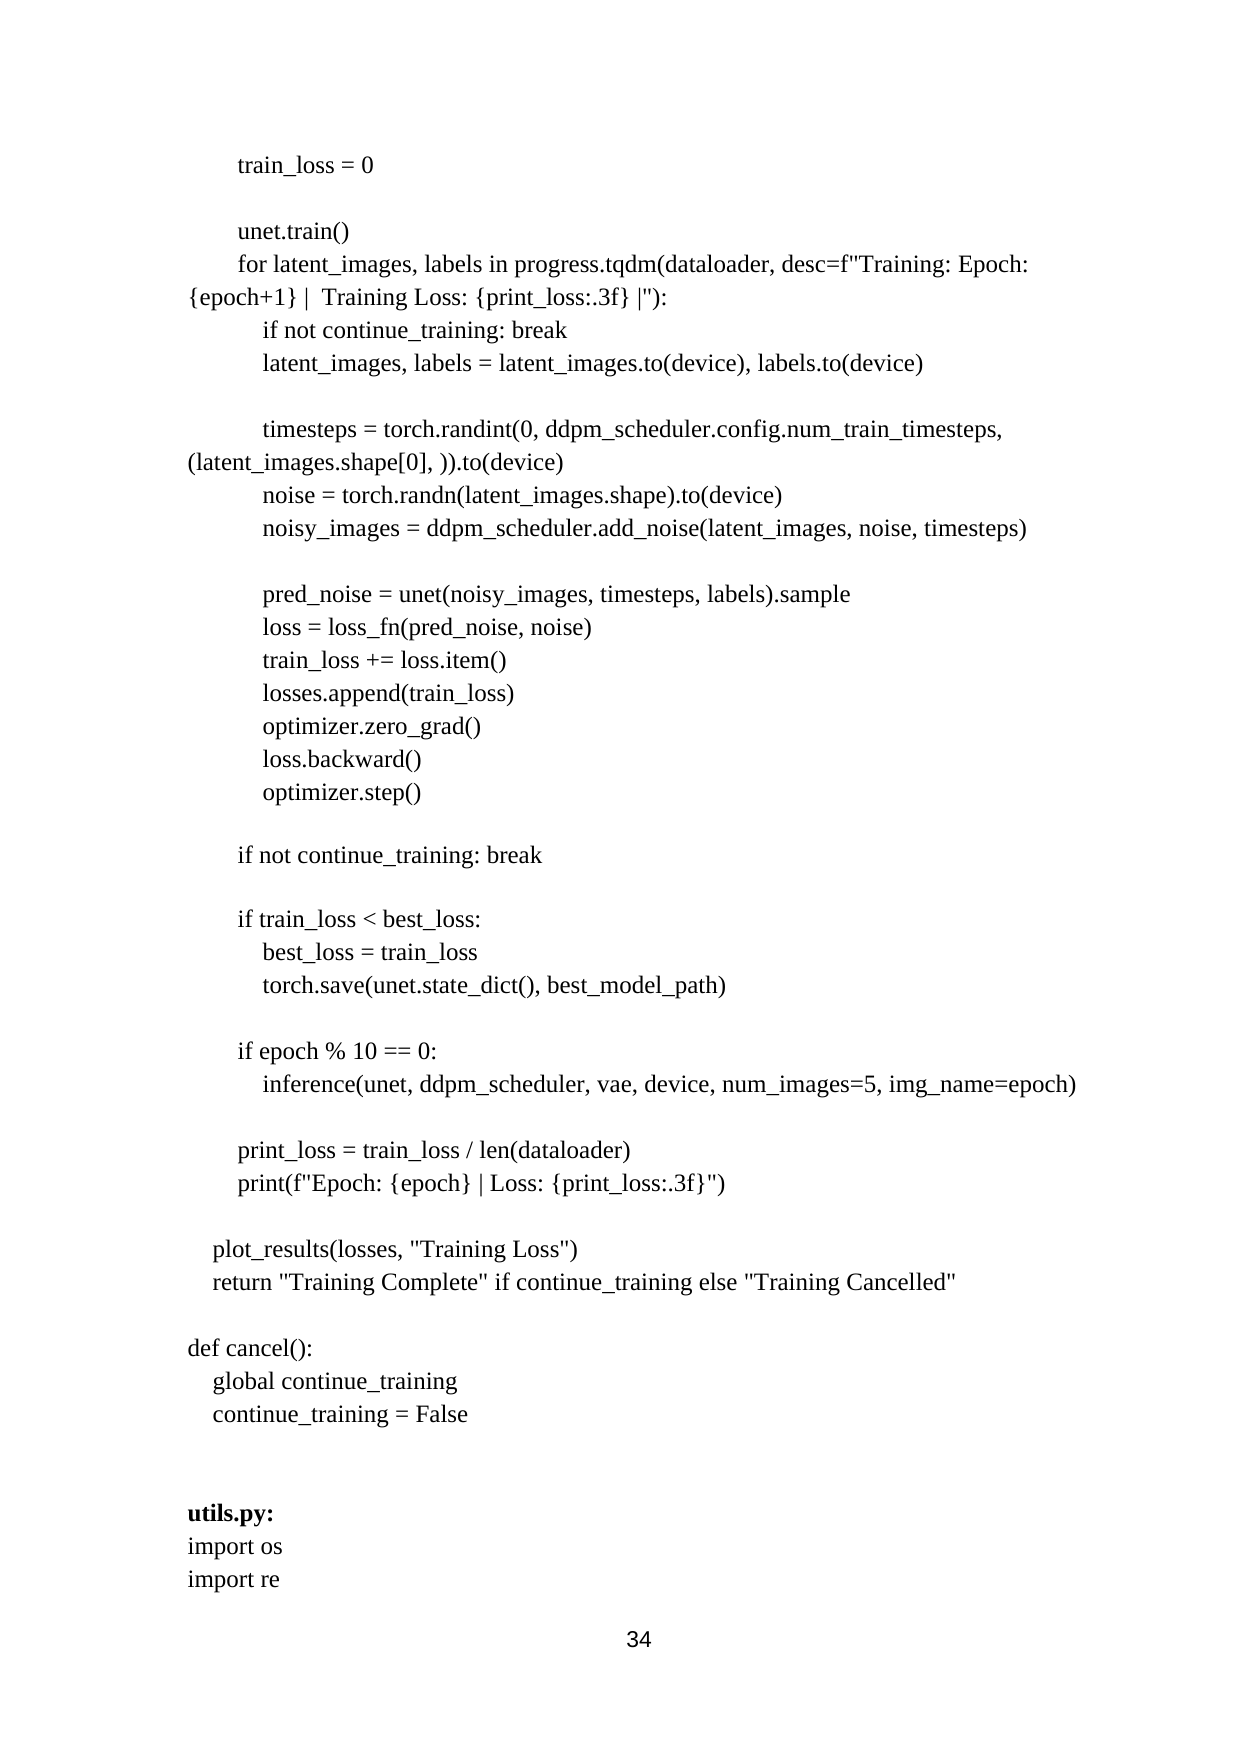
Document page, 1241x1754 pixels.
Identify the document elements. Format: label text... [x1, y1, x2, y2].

text optimizer.zero_grad() [187, 711, 1090, 740]
text for latent_images, labels in progress.tqdm(dataloader, desc=f"Training: Epoch: {epoch+1} | Training Loss: {print_loss:.3f} |"): [187, 249, 1090, 311]
text loss = loss_fn(pred_noise, noise) [187, 612, 1090, 641]
text return "Training Complete" if continue_training else "Training Cancelled" [187, 1267, 1090, 1296]
text train_loss = 0 [187, 150, 1090, 179]
text torch.save(unet.state_dict(), best_model_path) [187, 970, 1090, 999]
text noisy_images = ddpm_scheduler.add_noise(latent_images, noise, timesteps) [187, 513, 1090, 542]
text unet.train() [187, 216, 1090, 245]
text loss.backward() [187, 744, 1090, 773]
text import re [187, 1564, 1090, 1593]
text def cancel(): [187, 1333, 1090, 1362]
text timesteps = torch.randint(0, ddpm_scheduler.config.num_train_timesteps, (latent_images.shape[0], )).to(device) [187, 414, 1090, 476]
text print_loss = train_loss / len(dataloader) [187, 1135, 1090, 1164]
text import os [187, 1531, 1090, 1560]
text if train_loss < best_loss: [187, 904, 1090, 933]
text if epoch % 10 == 0: [187, 1036, 1090, 1065]
text inference(unet, ddpm_scheduler, vae, device, num_images=5, img_name=epoch) [187, 1069, 1090, 1098]
text latent_images, labels = latent_images.to(device), labels.to(device) [187, 348, 1090, 377]
text best_loss = train_loss [187, 937, 1090, 966]
text losses.append(train_loss) [187, 678, 1090, 707]
text continue_training = False [187, 1399, 1090, 1428]
text print(f"Epoch: {epoch} | Loss: {print_loss:.3f}") [187, 1168, 1090, 1197]
text utils.py: [187, 1498, 1090, 1527]
text pred_noise = unet(noisy_images, timesteps, labels).sample [187, 579, 1090, 608]
text global continue_training [187, 1366, 1090, 1395]
text if not continue_training: break [187, 841, 1090, 869]
text noise = torch.randn(latent_images.shape).to(device) [187, 480, 1090, 509]
text if not continue_training: break [187, 315, 1090, 344]
text optimizer.step() [187, 777, 1090, 806]
text train_loss += loss.item() [187, 645, 1090, 674]
text plot_results(losses, "Training Loss") [187, 1234, 1090, 1263]
